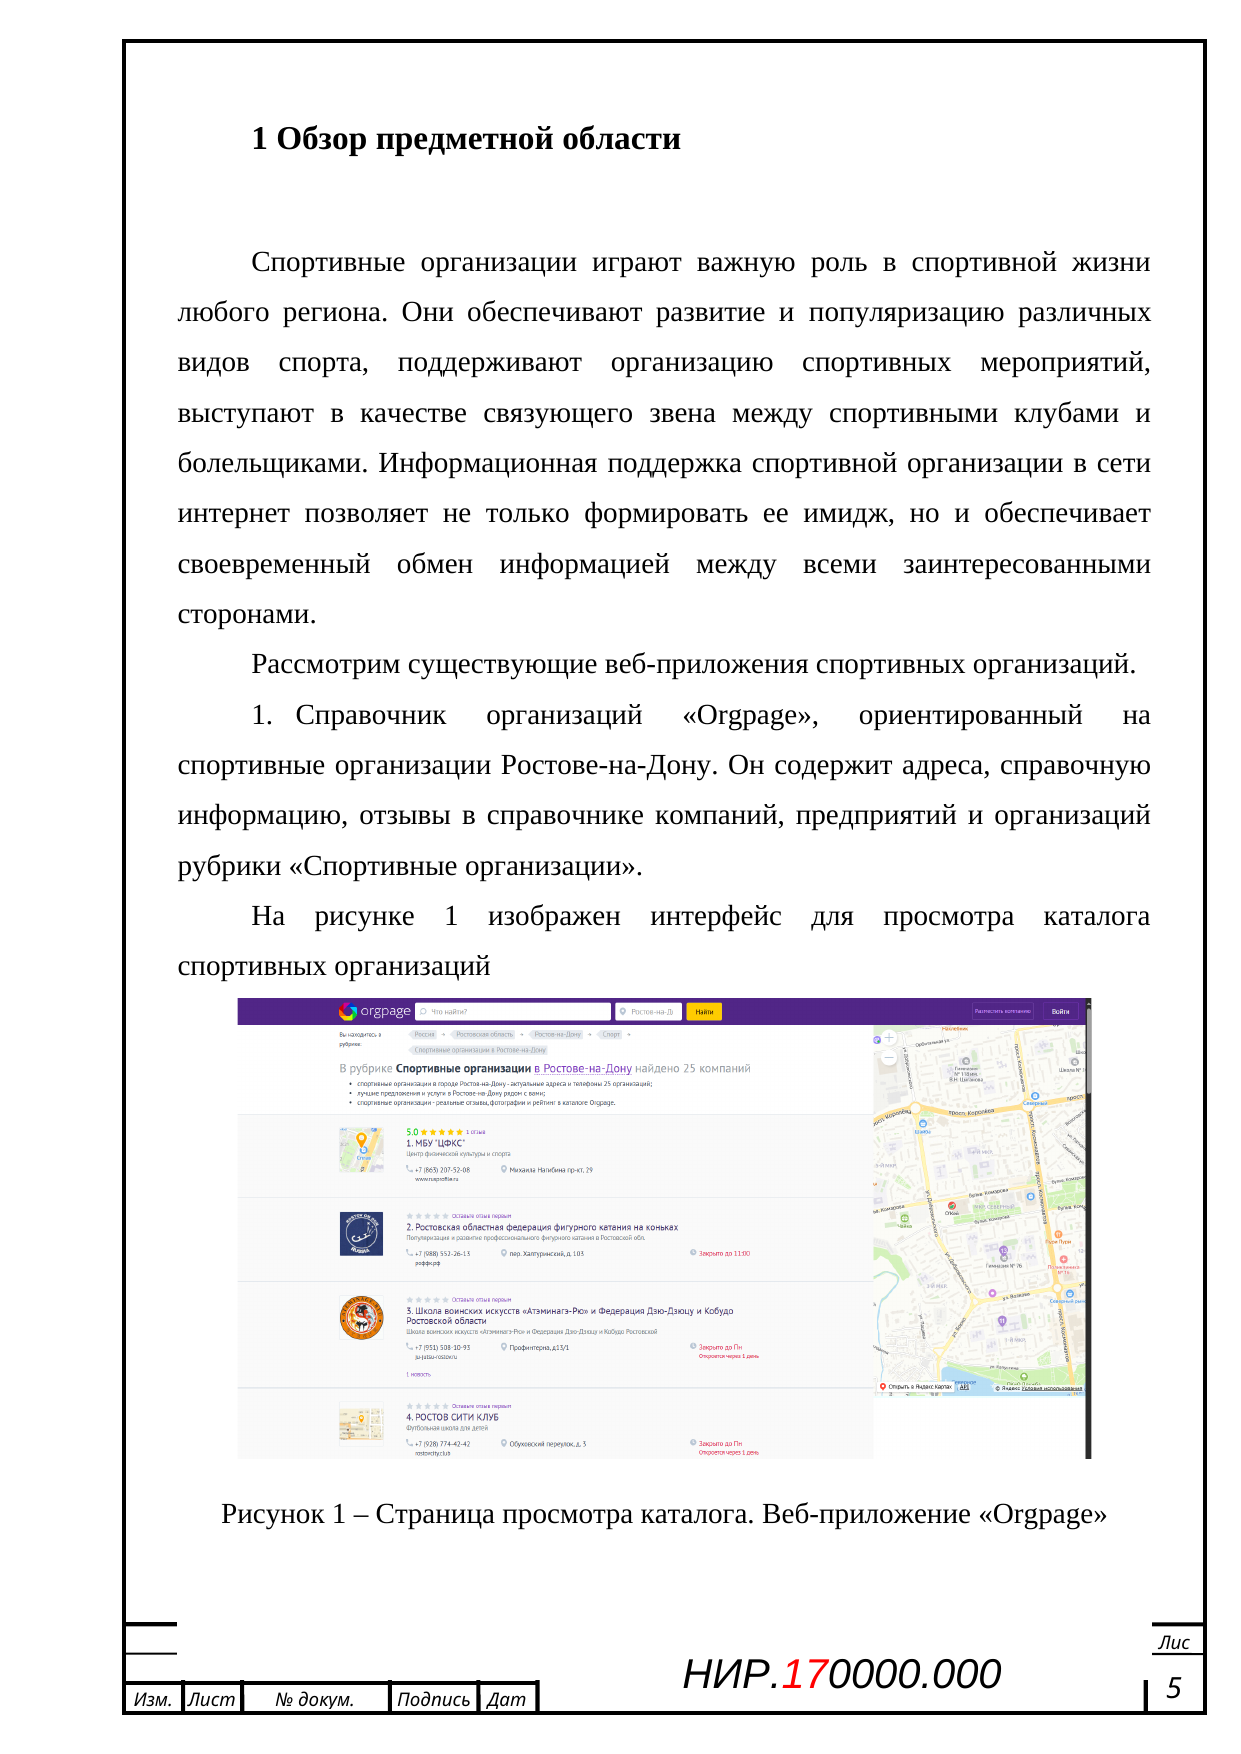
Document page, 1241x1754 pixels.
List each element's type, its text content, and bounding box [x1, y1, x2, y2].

text Рисунок 1 – Страница просмотра каталога. Веб-приложение «Orgpage» [177, 1496, 1152, 1530]
text Спортивные организации играют важную роль в спортивной жизни любого региона. Они обеспечивают развитие и популяризацию различных видов спорта, поддерживают организацию спортивных мероприятий, выступают в качестве связующего звена между спортивными клубами и болельщиками. Информационная поддержка спортивной организации в сети интернет позволяет не только формировать ее имидж, но и обеспечивает своевременный обмен информацией между всеми заинтересованными сторонами. [177, 244, 1152, 630]
picture [237, 998, 1092, 1459]
list Справочник организаций «Orgpage», ориентированный на спортивные организации Ростове-на-Дону. Он содержит адреса, справочную информацию, отзывы в справочнике компаний, предприятий и организаций рубрики «Спортивные организации». [177, 697, 1152, 881]
text На рисунке 1 изображен интерфейс для просмотра каталога спортивных организаций [177, 898, 1152, 982]
subtitle 1 Обзор предметной области [177, 118, 1152, 156]
text Рассмотрим существующие веб-приложения спортивных организаций. [177, 646, 1152, 680]
